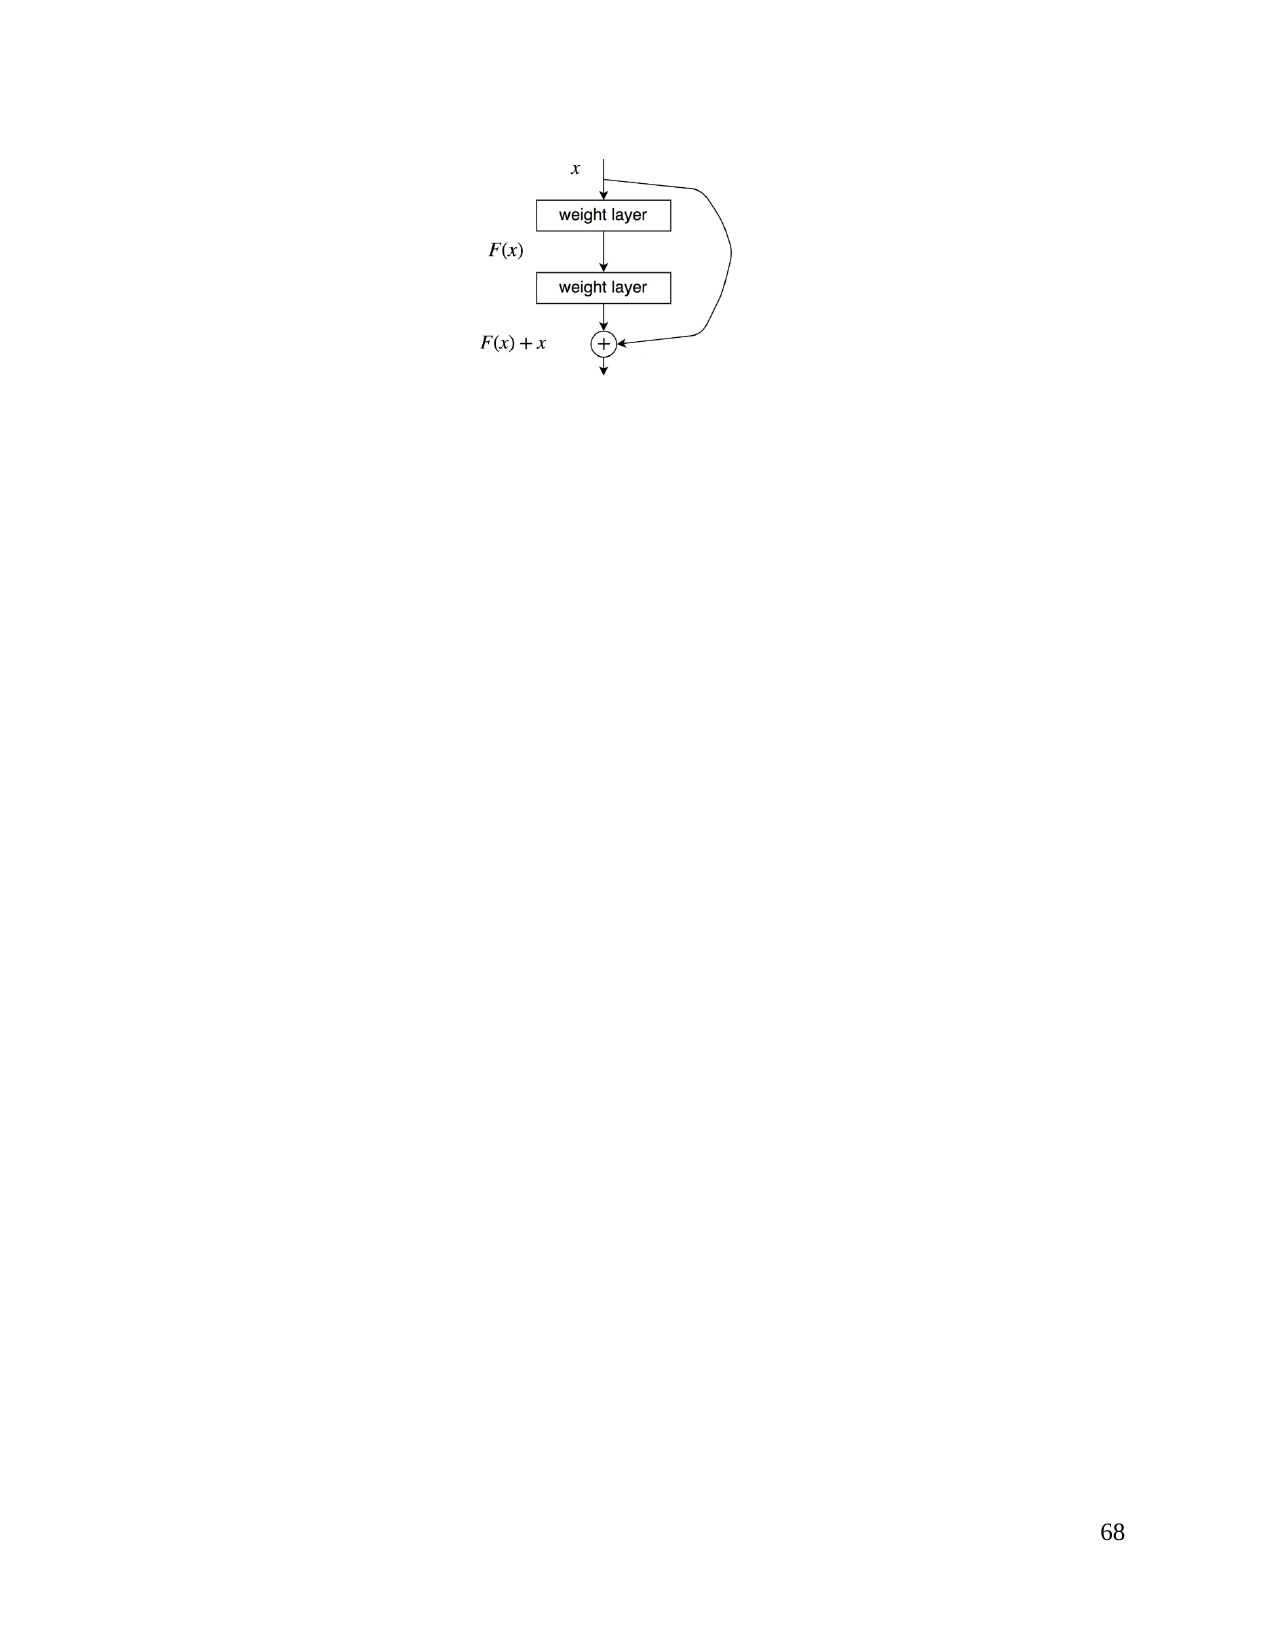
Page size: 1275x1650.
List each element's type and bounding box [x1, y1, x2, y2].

picture [473, 150, 802, 376]
